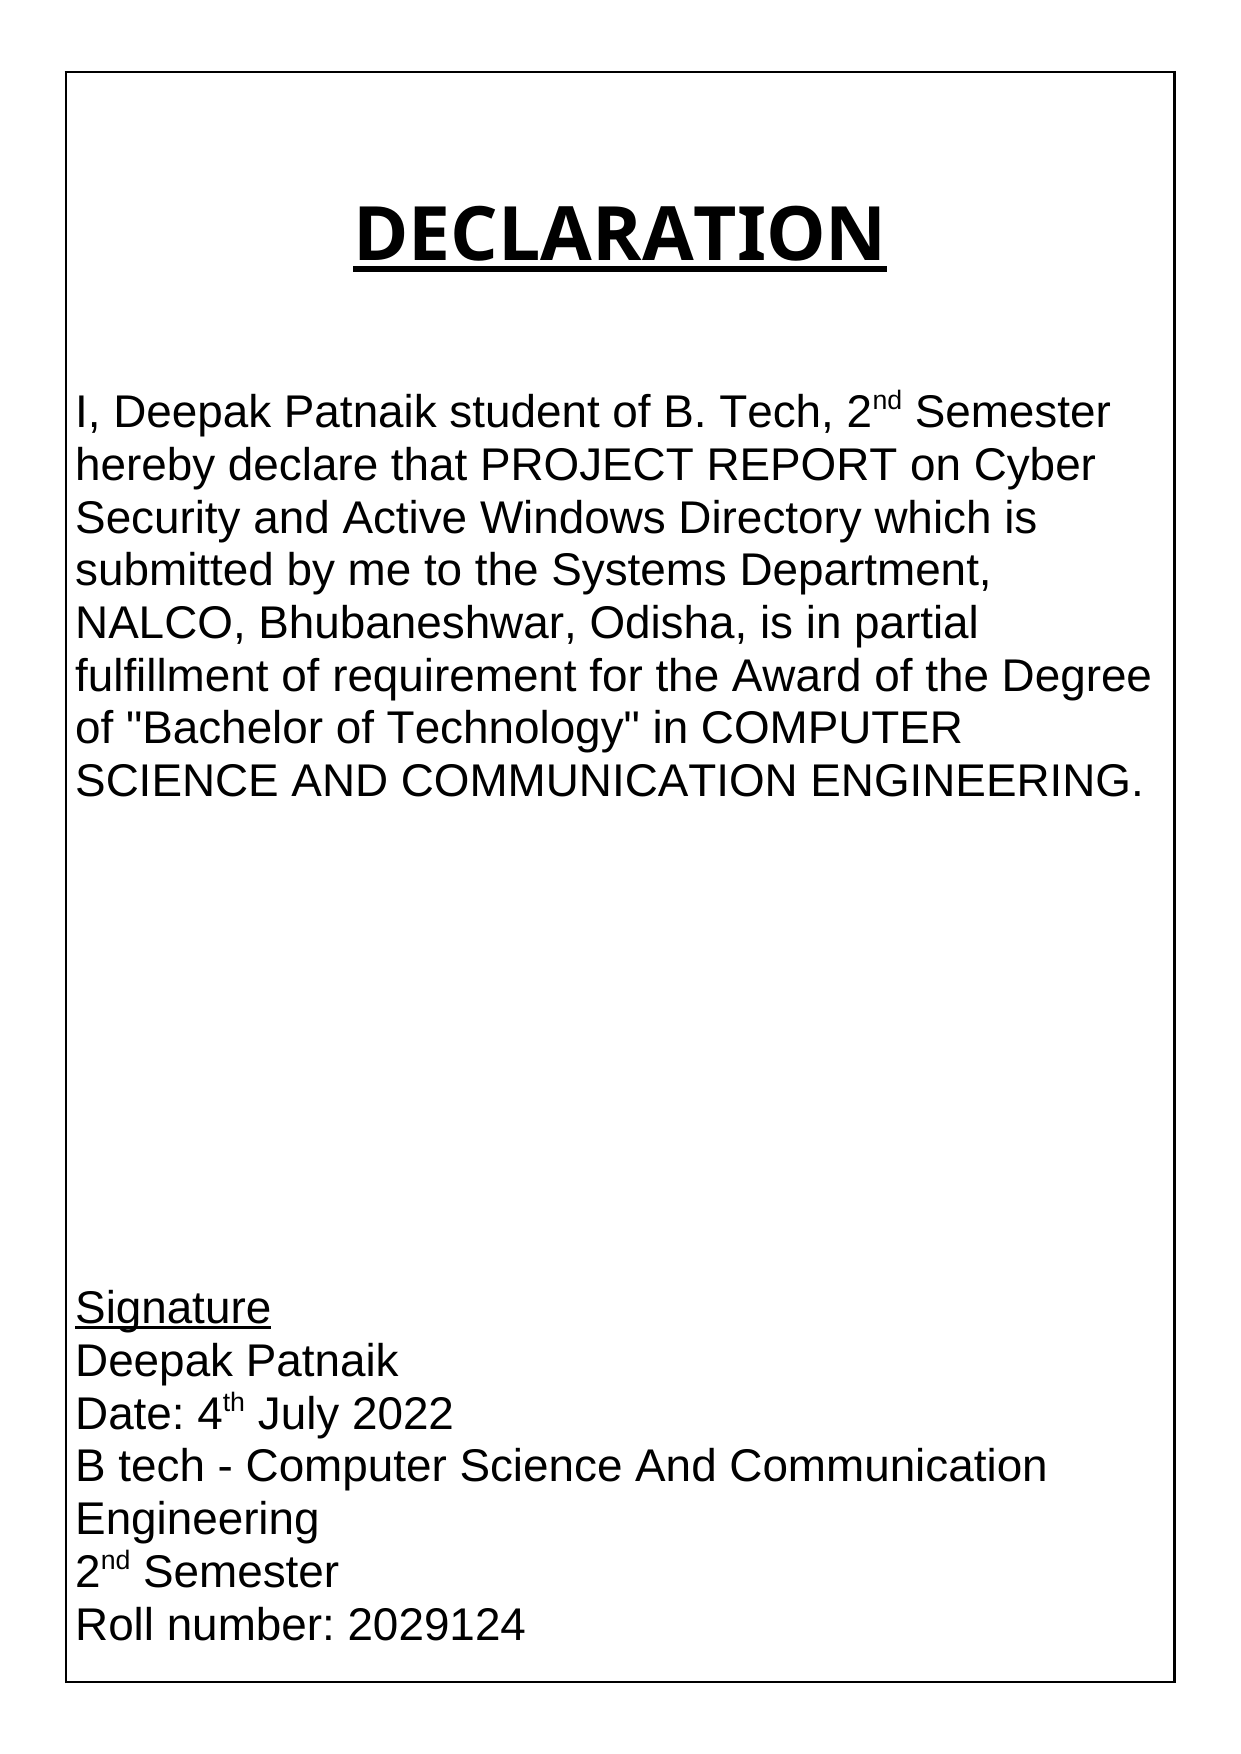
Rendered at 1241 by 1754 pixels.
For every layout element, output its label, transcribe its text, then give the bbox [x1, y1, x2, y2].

text B tech - Computer Science And Communication Engineering [75, 1439, 1165, 1544]
text Roll number: 2029124 [75, 1597, 1165, 1650]
text I, Deepak Patnaik student of B. Tech, 2nd Semester hereby declare that PROJECT REPORT on Cyber Security and Active Windows Directory which is submitted by me to the Systems Department, NALCO, Bhubaneshwar, Odisha, is in partial fulfillment of requirement for the Award of the Degree of "Bachelor of Technology" in COMPUTER SCIENCE AND COMMUNICATION ENGINEERING. [75, 385, 1165, 806]
text 2nd Semester [75, 1544, 1165, 1597]
text DECLARATION [75, 180, 1165, 283]
text Deepak Patnaik [75, 1333, 1165, 1386]
text Signature [75, 1281, 1165, 1333]
text Date: 4th July 2022 [75, 1386, 1165, 1439]
